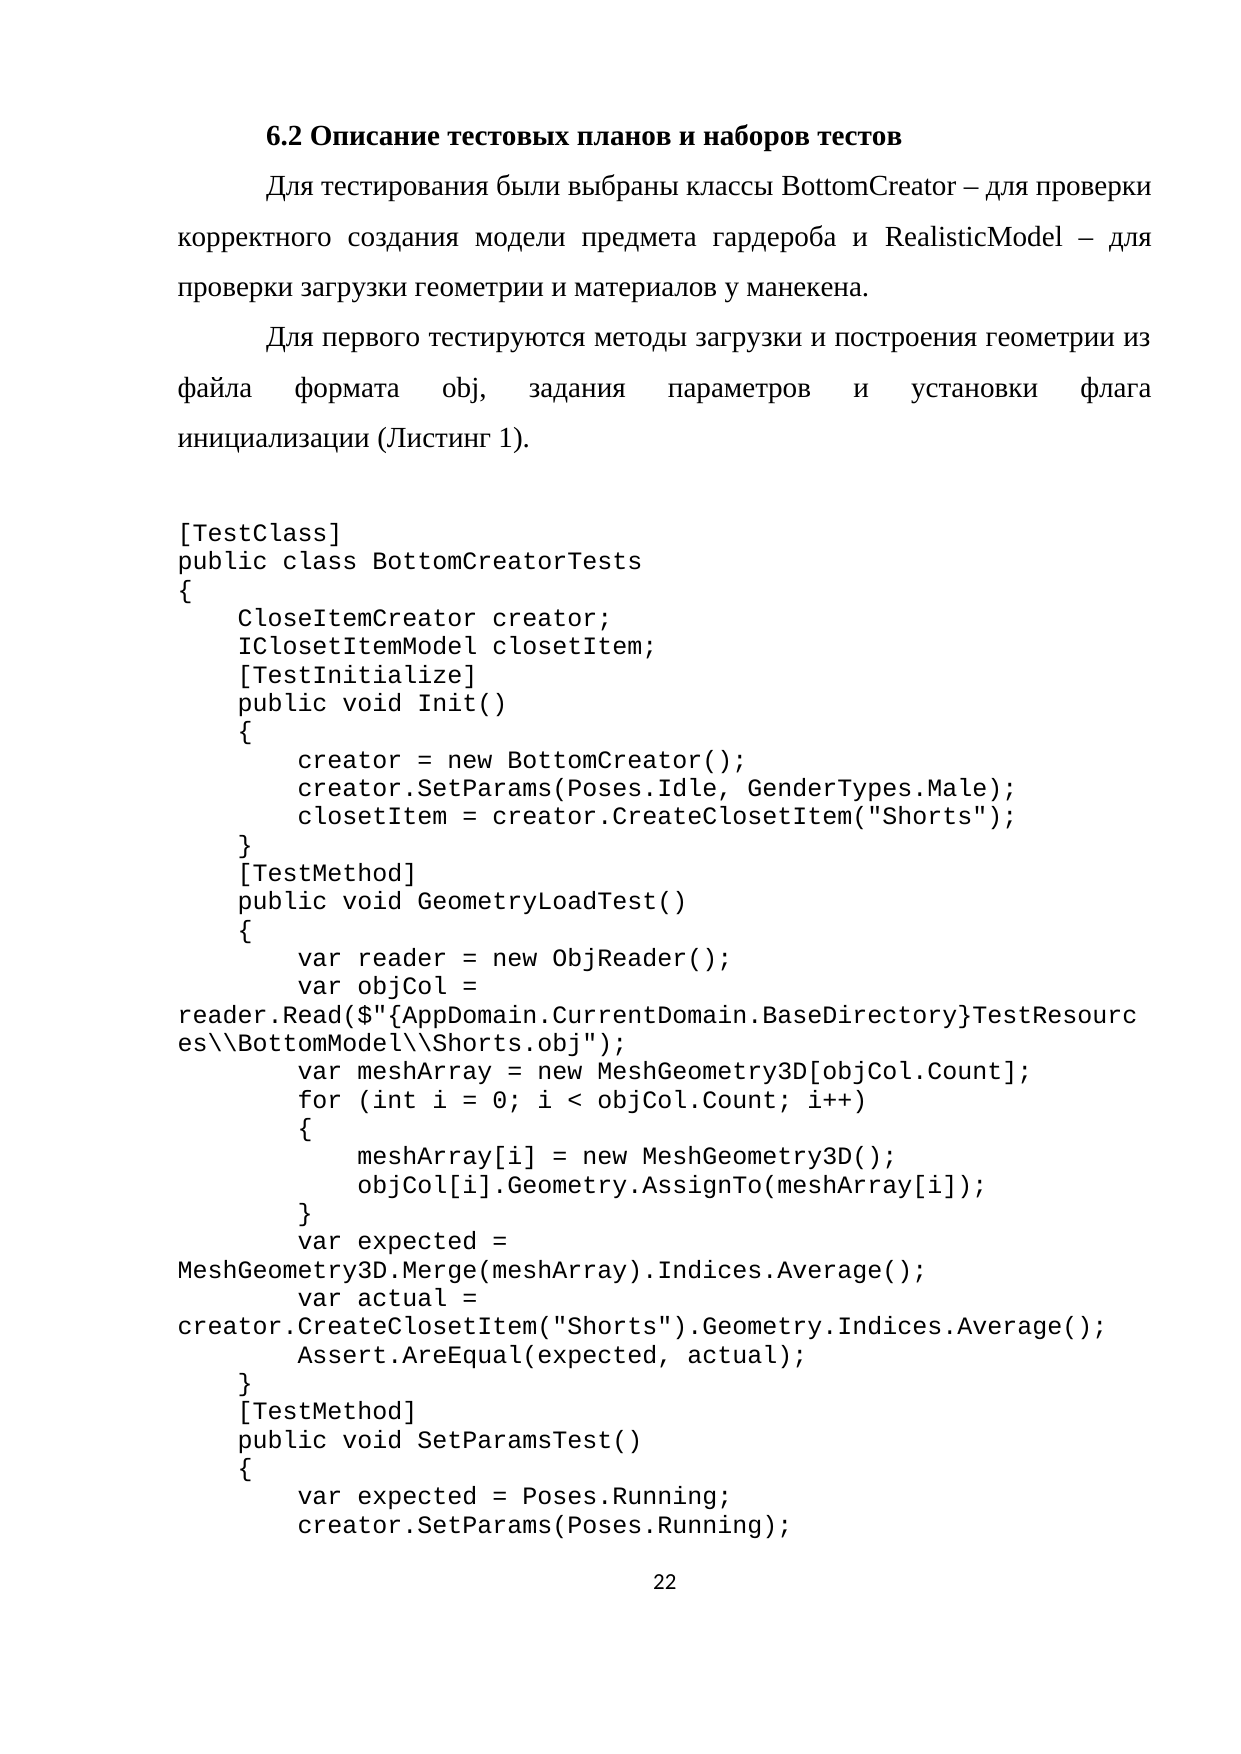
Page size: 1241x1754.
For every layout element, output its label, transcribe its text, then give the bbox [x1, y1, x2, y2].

text var expected = Poses.Running; [177, 1484, 1152, 1512]
text var expected = MeshGeometry3D.Merge(meshArray).Indices.Average(); [177, 1229, 1152, 1286]
text [TestInitialize] [177, 662, 1152, 691]
text Assert.AreEqual(expected, actual); [177, 1342, 1152, 1371]
text } [177, 1371, 1152, 1399]
text CloseItemCreator creator; [177, 606, 1152, 634]
text creator.SetParams(Poses.Running); [177, 1512, 1152, 1541]
text Для тестирования были выбраны классы BottomCreator – для проверки корректного создания модели предмета гардероба и RealisticModel – для проверки загрузки геометрии и материалов у манекена. [177, 168, 1152, 303]
text public void SetParamsTest() [177, 1427, 1152, 1456]
text public class BottomCreatorTests [177, 549, 1152, 577]
text creator.SetParams(Poses.Idle, GenderTypes.Male); [177, 776, 1152, 804]
text { [177, 577, 1152, 606]
text var actual = creator.CreateClosetItem("Shorts").Geometry.Indices.Average(); [177, 1286, 1152, 1342]
text closetItem = creator.CreateClosetItem("Shorts"); [177, 804, 1152, 832]
text var objCol = reader.Read($"{AppDomain.CurrentDomain.BaseDirectory}TestResources\\BottomModel\\Shorts.obj"); [177, 974, 1152, 1059]
subtitle 6.2 Описание тестовых планов и наборов тестов [177, 118, 1152, 152]
text creator = new BottomCreator(); [177, 747, 1152, 776]
text var reader = new ObjReader(); [177, 946, 1152, 974]
text public void Init() [177, 691, 1152, 719]
text { [177, 719, 1152, 747]
text [TestClass] [177, 521, 1152, 549]
text { [177, 1456, 1152, 1484]
text } [177, 1201, 1152, 1229]
text var meshArray = new MeshGeometry3D[objCol.Count]; [177, 1059, 1152, 1087]
text [TestMethod] [177, 1399, 1152, 1427]
text { [177, 917, 1152, 946]
text meshArray[i] = new MeshGeometry3D(); [177, 1144, 1152, 1172]
text public void GeometryLoadTest() [177, 889, 1152, 917]
text { [177, 1116, 1152, 1144]
text } [177, 832, 1152, 861]
text objCol[i].Geometry.AssignTo(meshArray[i]); [177, 1172, 1152, 1201]
text for (int i = 0; i < objCol.Count; i++) [177, 1087, 1152, 1116]
text [TestMethod] [177, 861, 1152, 889]
text Для первого тестируются методы загрузки и построения геометрии из файла формата obj, задания параметров и установки флага инициализации (Листинг 1). [177, 319, 1152, 453]
text IClosetItemModel closetItem; [177, 634, 1152, 662]
